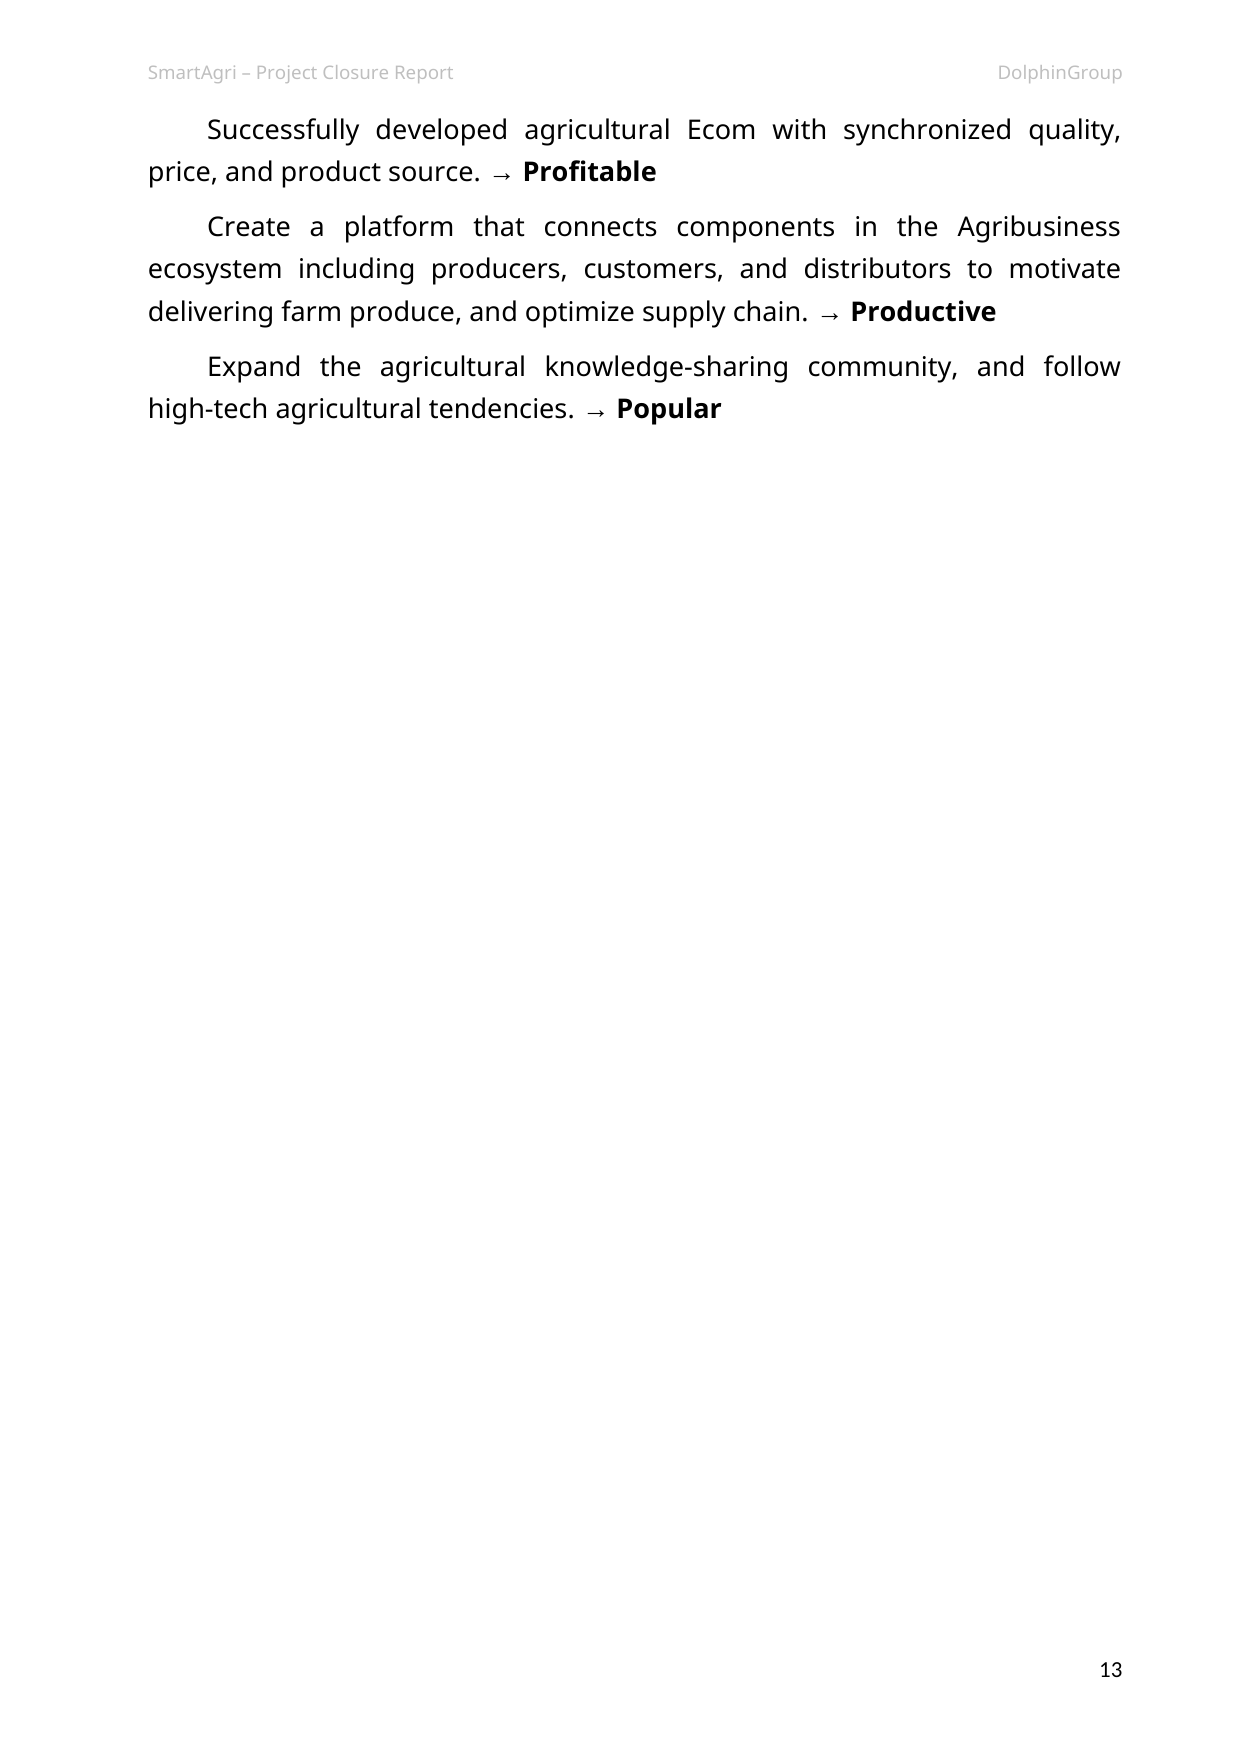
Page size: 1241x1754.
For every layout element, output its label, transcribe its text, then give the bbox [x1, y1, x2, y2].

text Create a platform that connects components in the Agribusiness ecosystem including producers, customers, and distributors to motivate delivering farm produce, and optimize supply chain. → Productive [148, 207, 1122, 329]
text Expand the agricultural knowledge-sharing community, and follow high-tech agricultural tendencies. → Popular [148, 347, 1122, 426]
text Successfully developed agricultural Ecom with synchronized quality, price, and product source. → Profitable [148, 110, 1122, 189]
